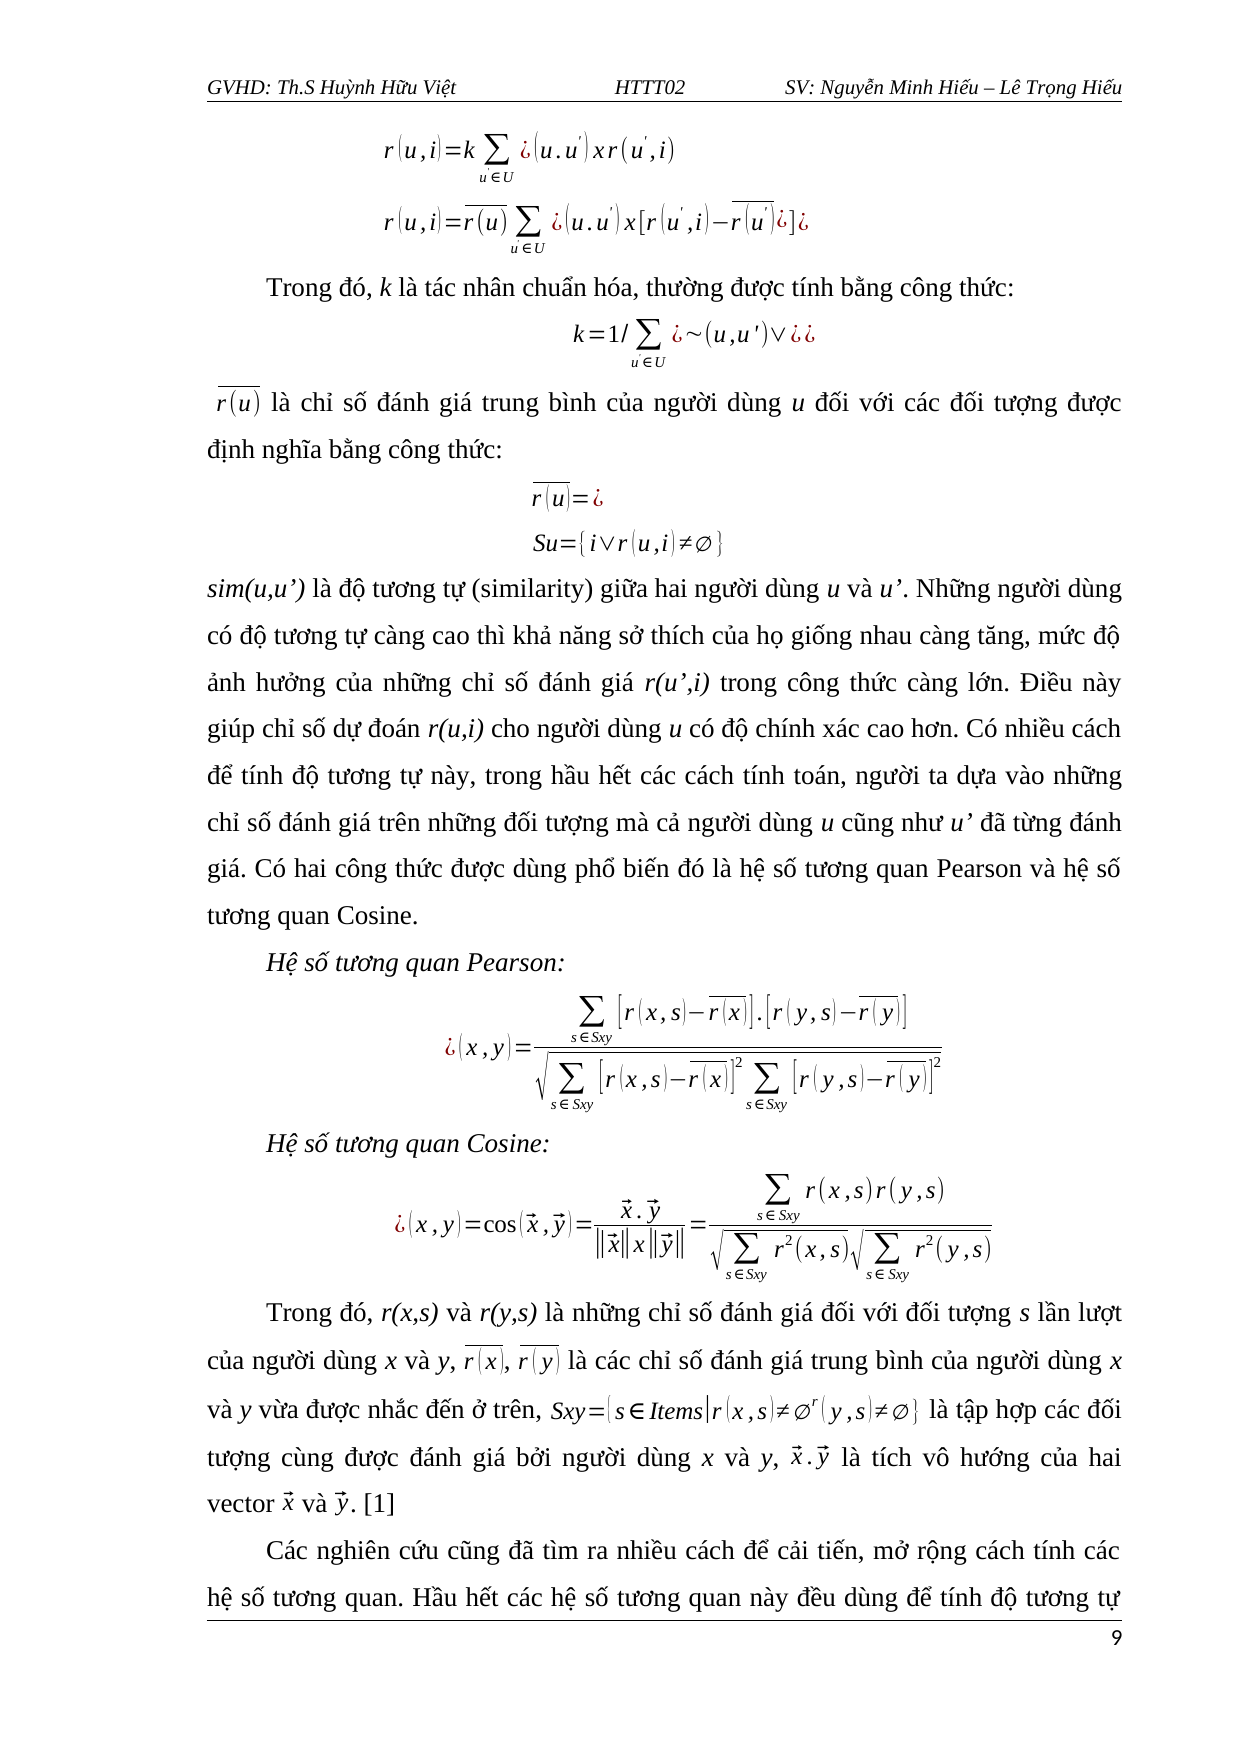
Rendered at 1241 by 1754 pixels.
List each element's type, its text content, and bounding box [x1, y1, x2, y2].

text là chỉ số đánh giá trung bình của người dùng u đối với các đối tượng được định nghĩa bằng công thức: [207, 385, 1122, 464]
text Trong đó, r(x,s) và r(y,s) là những chỉ số đánh giá đối với đối tượng s lần lượt của người dùng x và y, , là các chỉ số đánh giá trung bình của người dùng x và y vừa được nhắc đến ở trên, là tập hợp các đối tượng cùng được đánh giá bởi người dùng x và y, là tích vô hướng của hai vector và . [1] [207, 1296, 1122, 1518]
text Hệ số tương quan Cosine: [207, 1127, 1122, 1158]
text Trong đó, k là tác nhân chuẩn hóa, thường được tính bằng công thức: [207, 271, 1122, 302]
text sim(u,u’) là độ tương tự (similarity) giữa hai người dùng u và u’. Những người dùng có độ tương tự càng cao thì khả năng sở thích của họ giống nhau càng tăng, mức độ ảnh hưởng của những chỉ số đánh giá r(u’,i) trong công thức càng lớn. Điều này giúp chỉ số dự đoán r(u,i) cho người dùng u có độ chính xác cao hơn. Có nhiều cách để tính độ tương tự này, trong hầu hết các cách tính toán, người ta dựa vào những chỉ số đánh giá trên những đối tượng mà cả người dùng u cũng như u’ đã từng đánh giá. Có hai công thức được dùng phổ biến đó là hệ số tương quan Pearson và hệ số tương quan Cosine. [207, 572, 1122, 930]
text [207, 1534, 1122, 1612]
text Hệ số tương quan Pearson: [207, 946, 1122, 977]
